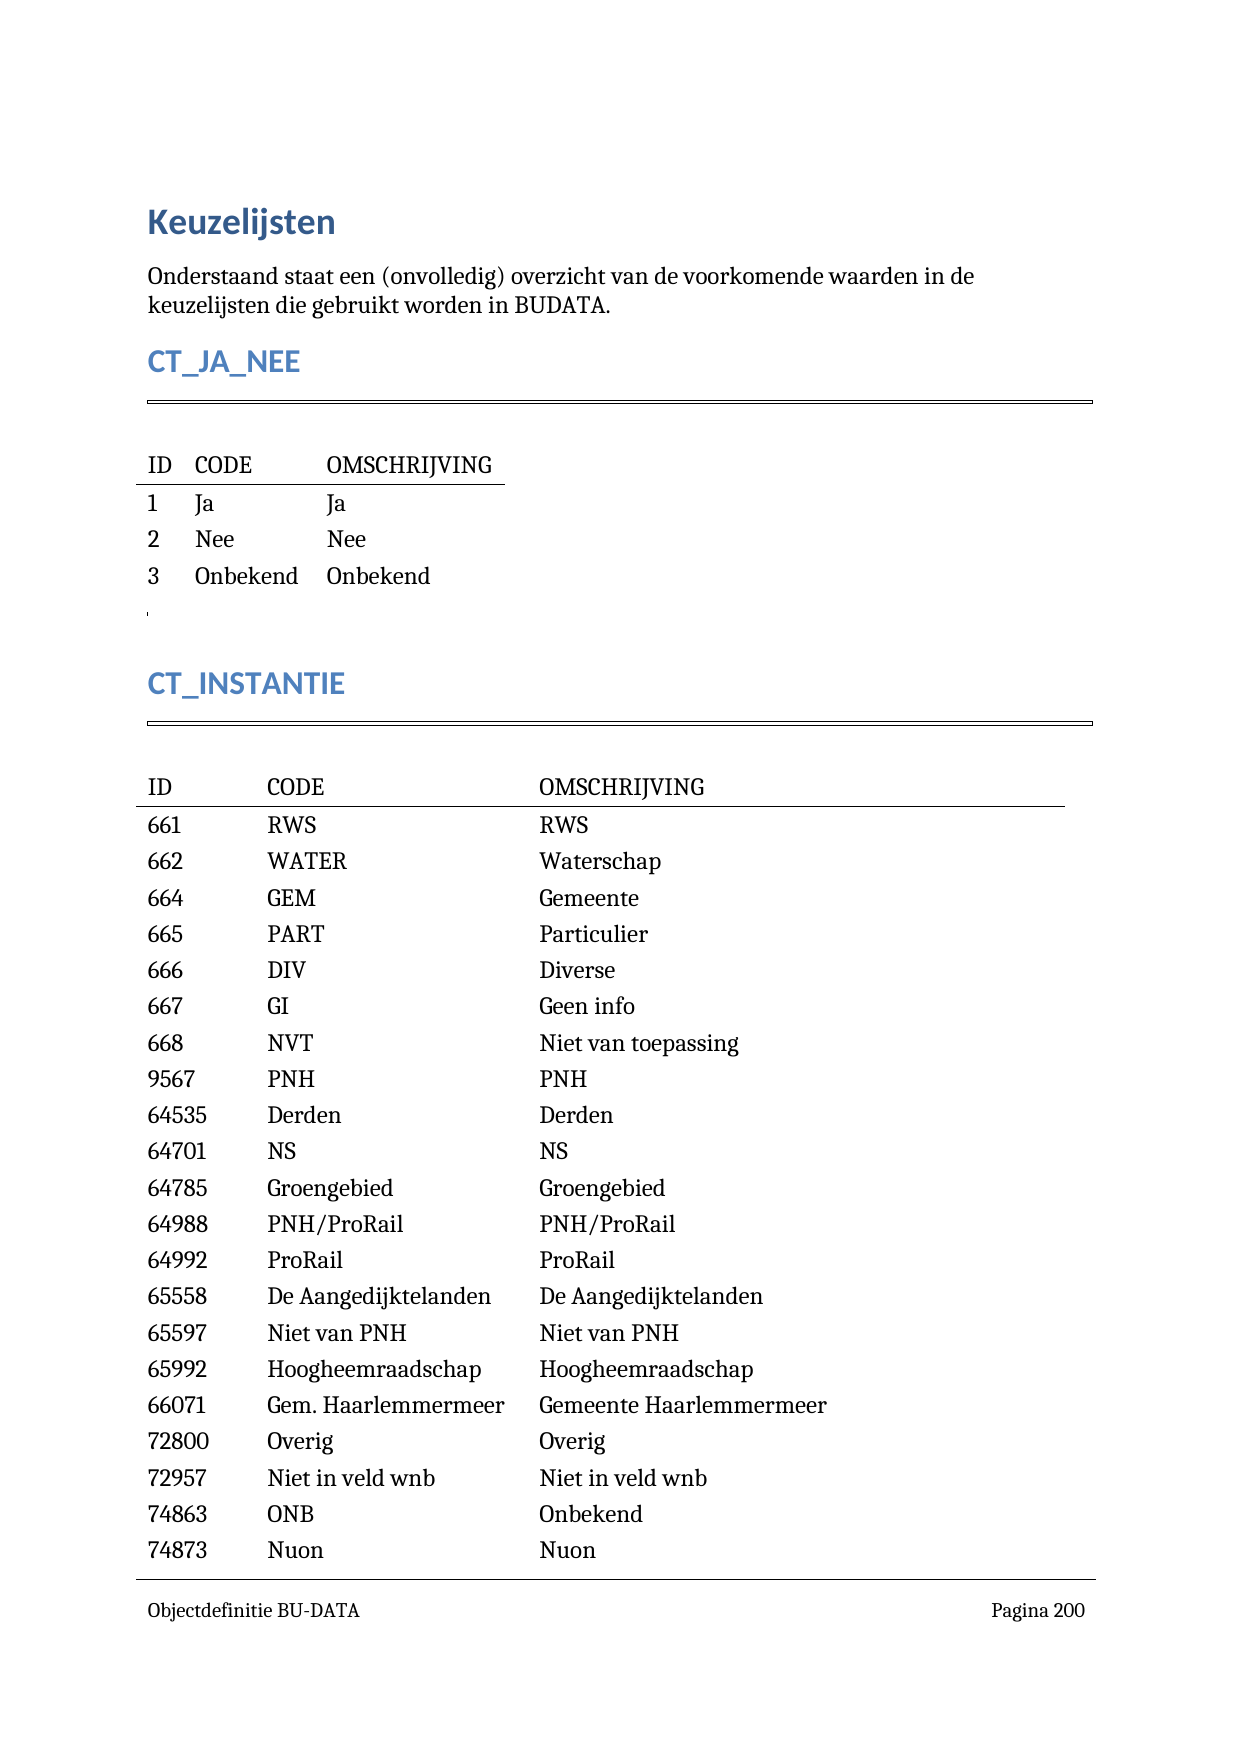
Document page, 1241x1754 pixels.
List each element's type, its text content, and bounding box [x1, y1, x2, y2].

subtitle Keuzelijsten [148, 198, 1093, 243]
text Onderstaand staat een (onvolledig) overzicht van de voorkomende waarden in de keuzelijsten die gebruikt worden in BUDATA. [148, 262, 1093, 320]
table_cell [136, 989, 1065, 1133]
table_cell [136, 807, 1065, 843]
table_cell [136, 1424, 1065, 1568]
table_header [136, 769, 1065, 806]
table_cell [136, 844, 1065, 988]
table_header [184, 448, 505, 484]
subtitle CT_JA_NEE [148, 341, 1093, 381]
subtitle CT_INSTANTIE [148, 662, 1093, 703]
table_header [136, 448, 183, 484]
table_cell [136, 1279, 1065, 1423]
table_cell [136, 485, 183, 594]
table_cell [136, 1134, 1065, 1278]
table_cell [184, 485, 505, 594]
